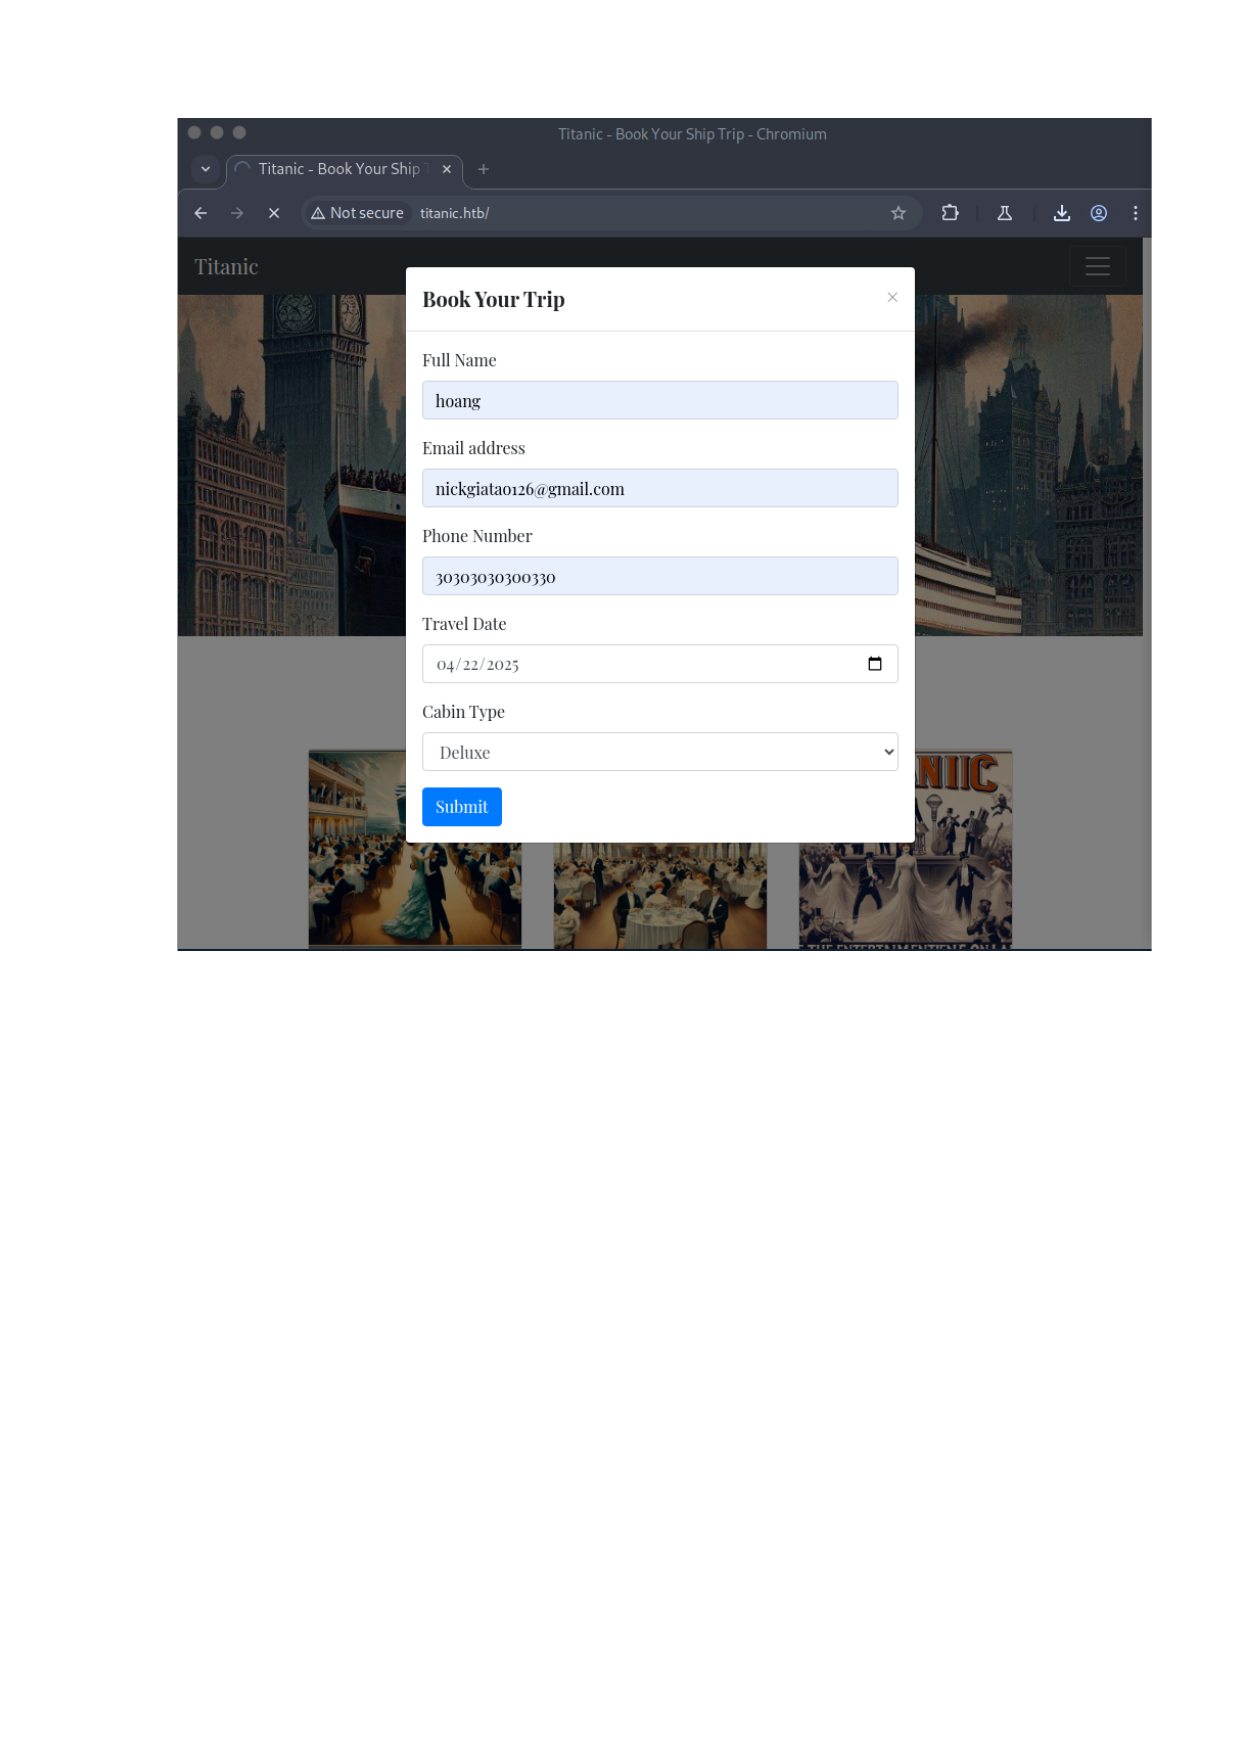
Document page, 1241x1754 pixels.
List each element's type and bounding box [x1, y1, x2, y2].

picture [177, 118, 1152, 951]
